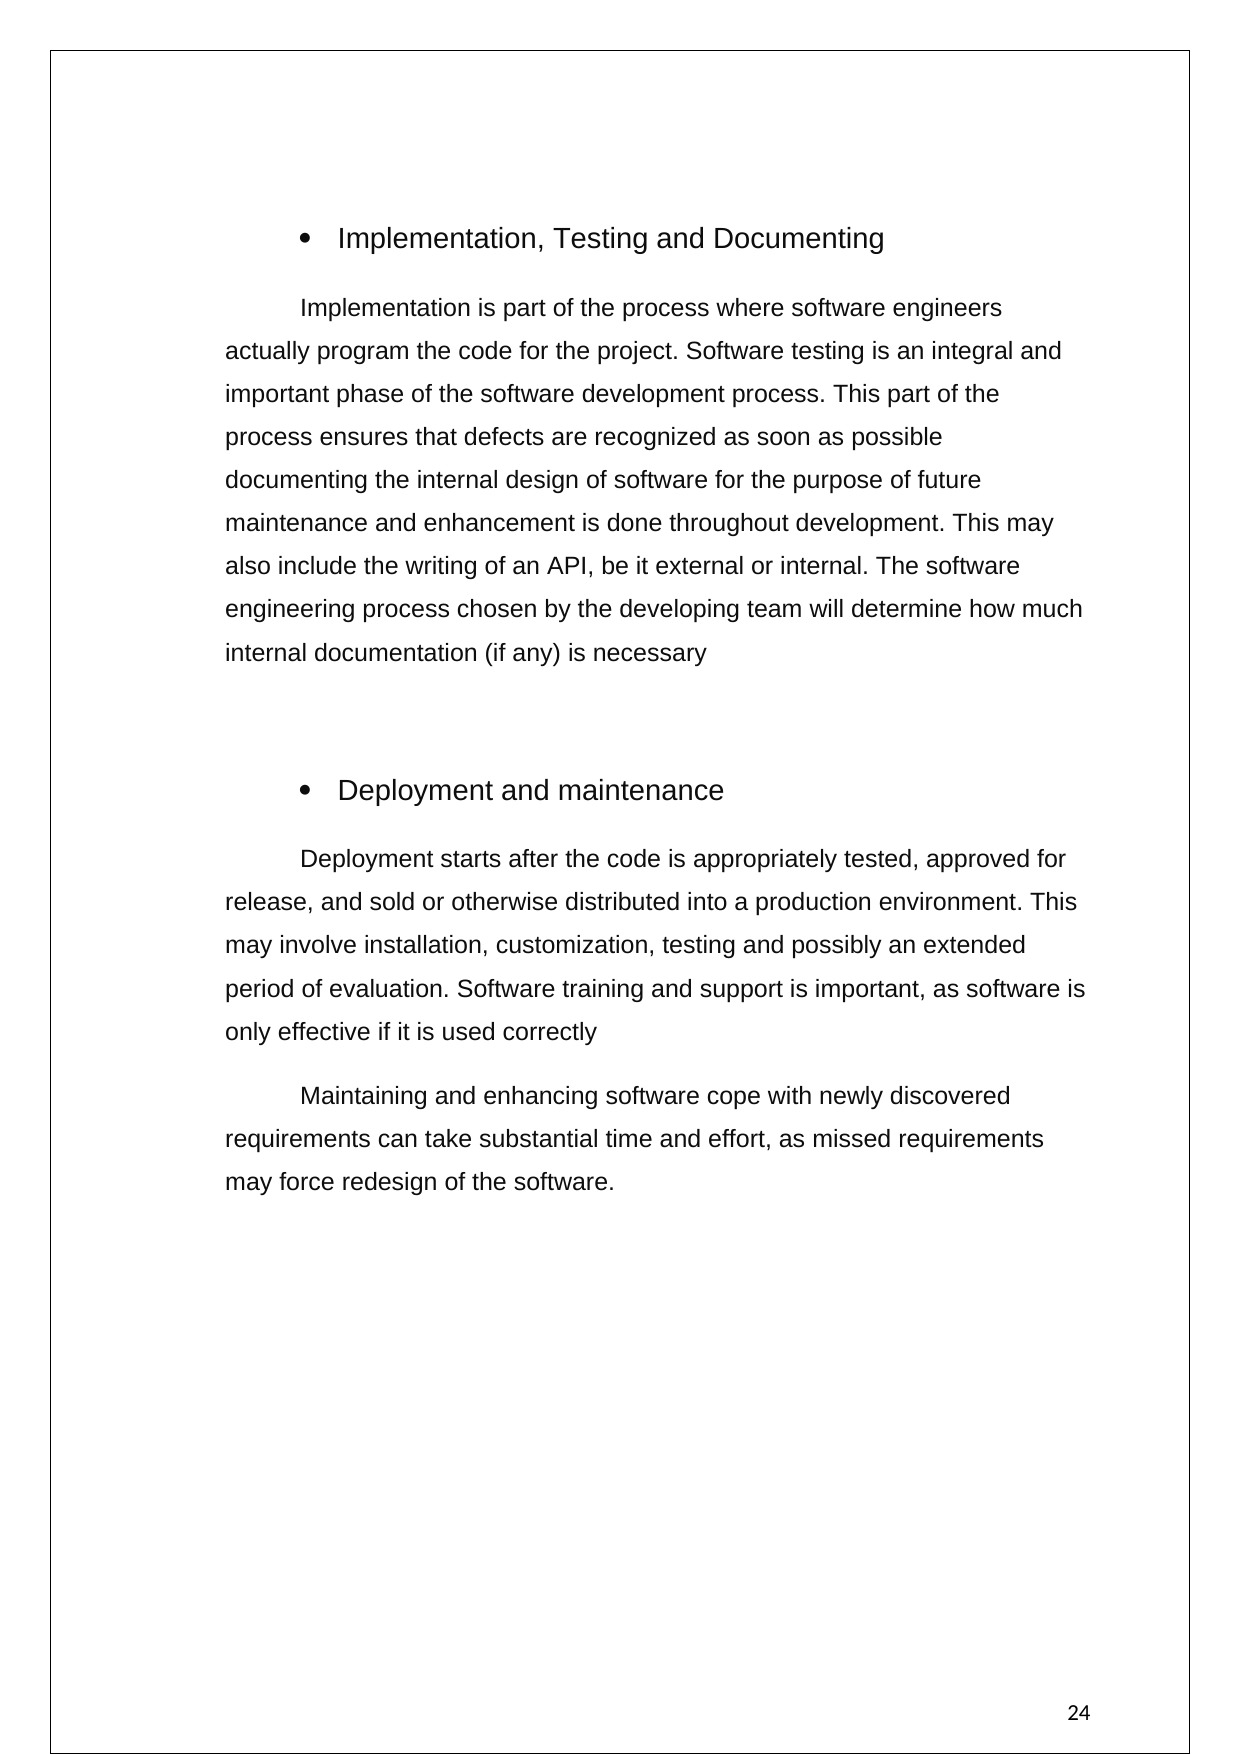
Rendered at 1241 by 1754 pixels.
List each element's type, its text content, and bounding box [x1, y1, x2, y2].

text Implementation is part of the process where software engineers actually program the code for the project. Software testing is an integral and important phase of the software development process. This part of the process ensures that defects are recognized as soon as possible documenting the internal design of software for the purpose of future maintenance and enhancement is done throughout development. This may also include the writing of an API, be it external or internal. The software engineering process chosen by the developing team will determine how much internal documentation (if any) is necessary [225, 293, 1090, 666]
list Implementation, Testing and Documenting [300, 221, 1090, 255]
text Deployment starts after the code is appropriately tested, approved for release, and sold or otherwise distributed into a production environment. This may involve installation, customization, testing and possibly an extended period of evaluation. Software training and support is important, as software is only effective if it is used correctly [225, 844, 1090, 1045]
list Deployment and maintenance [300, 773, 1090, 806]
text Maintaining and enhancing software cope with newly discovered requirements can take substantial time and effort, as missed requirements may force redesign of the software. [225, 1081, 1090, 1196]
